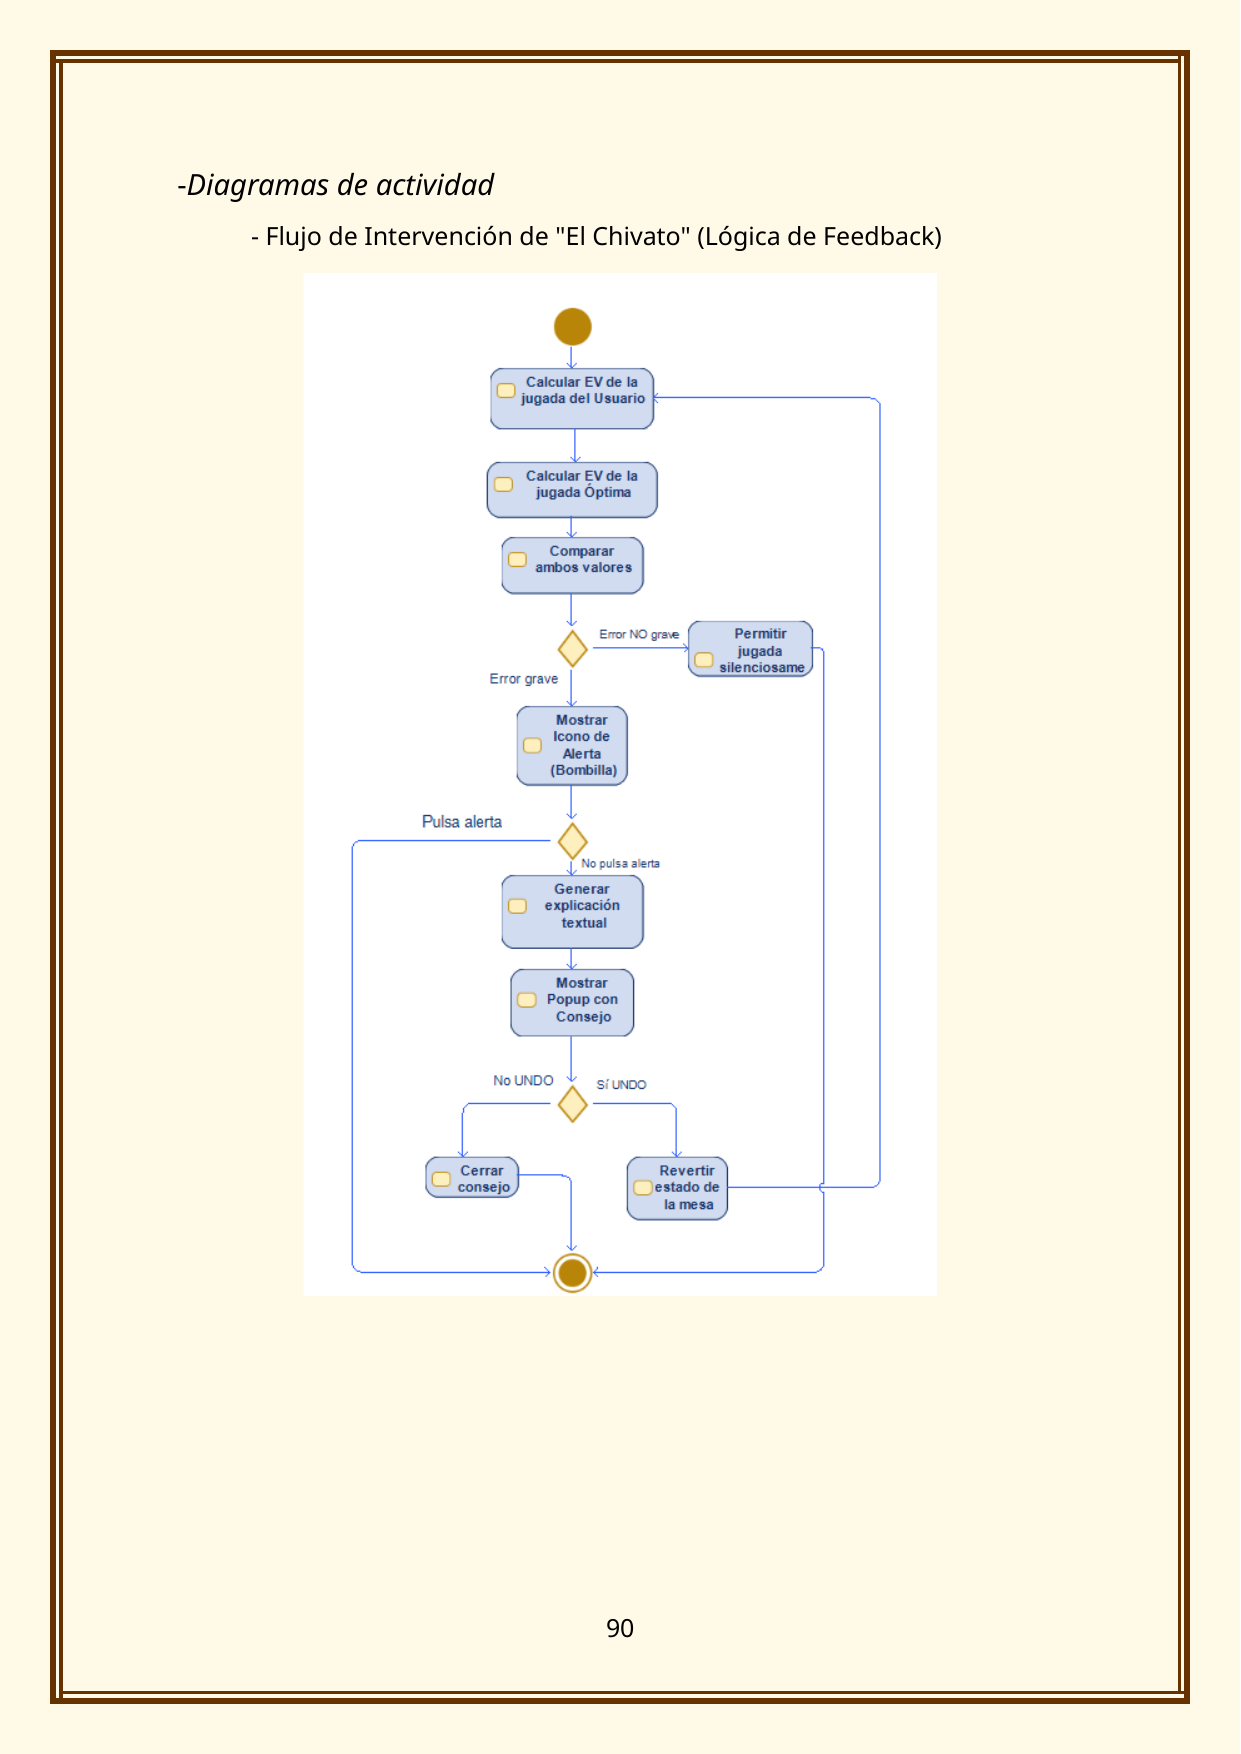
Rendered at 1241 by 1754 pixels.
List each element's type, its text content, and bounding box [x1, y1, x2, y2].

picture [303, 273, 937, 1296]
subtitle -Diagramas de actividad [177, 164, 1063, 204]
text - Flujo de Intervención de "El Chivato" (Lógica de Feedback) [177, 218, 1063, 252]
